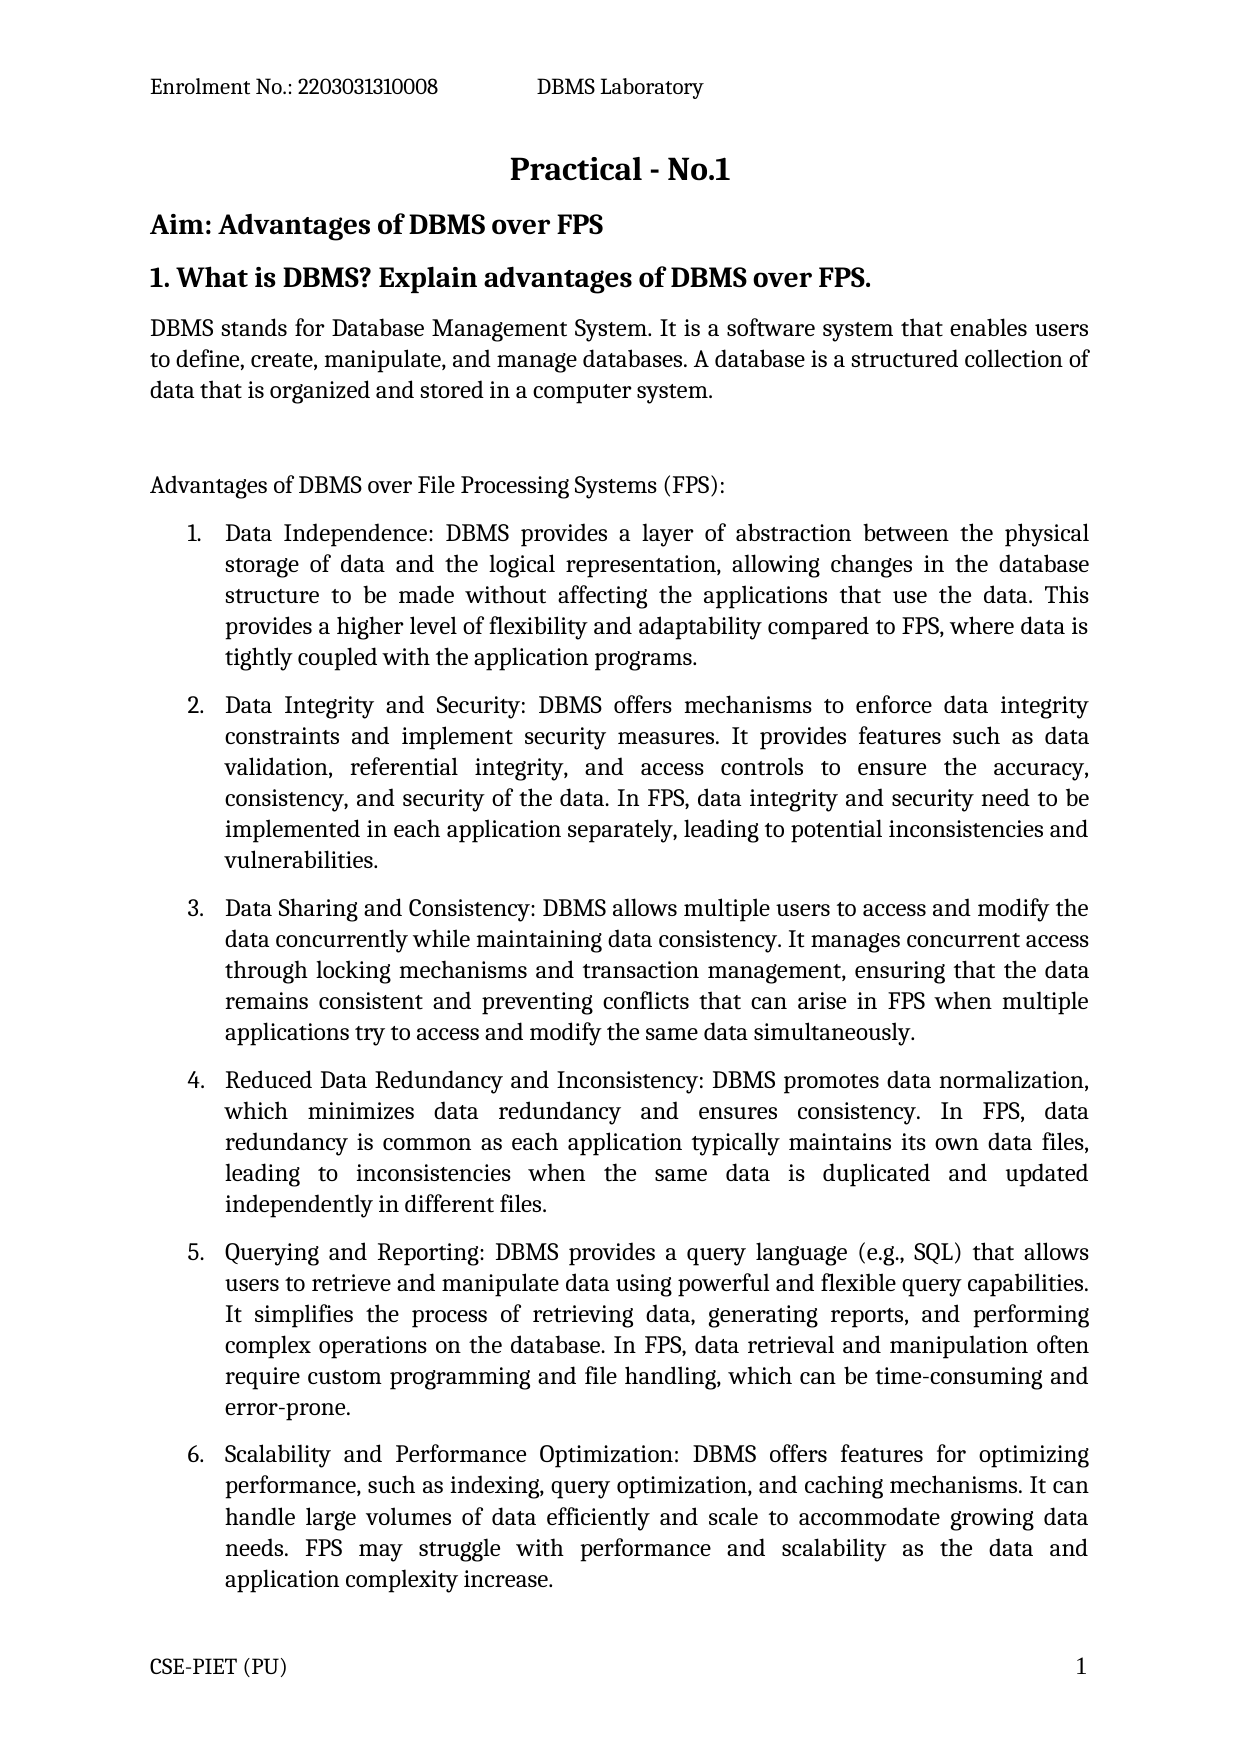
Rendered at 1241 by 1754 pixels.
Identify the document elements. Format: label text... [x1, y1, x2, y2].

list Querying and Reporting: DBMS provides a query language (e.g., SQL) that allows users to retrieve and manipulate data using powerful and flexible query capabilities. It simplifies the process of retrieving data, generating reports, and performing complex operations on the database. In FPS, data retrieval and manipulation often require custom programming and file handling, which can be time-consuming and error-prone. [187, 1237, 1090, 1421]
list Data Integrity and Security: DBMS offers mechanisms to enforce data integrity constraints and implement security measures. It provides features such as data validation, referential integrity, and access controls to ensure the accuracy, consistency, and security of the data. In FPS, data integrity and security need to be implemented in each application separately, leading to potential inconsistencies and vulnerabilities. [187, 691, 1090, 875]
list Data Sharing and Consistency: DBMS allows multiple users to access and modify the data concurrently while maintaining data consistency. It manages concurrent access through locking mechanisms and transaction management, ensuring that the data remains consistent and preventing conflicts that can arise in FPS when multiple applications try to access and modify the same data simultaneously. [187, 894, 1090, 1047]
text DBMS stands for Database Management System. It is a software system that enables users to define, create, manipulate, and manage databases. A database is a structured collection of data that is organized and stored in a computer system. [150, 314, 1090, 404]
text Aim: Advantages of DBMS over FPS [150, 208, 1090, 242]
text 1. What is DBMS? Explain advantages of DBMS over FPS. [150, 261, 1090, 294]
text Advantages of DBMS over File Processing Systems (FPS): [150, 471, 1090, 500]
list Data Independence: DBMS provides a layer of abstraction between the physical storage of data and the logical representation, allowing changes in the database structure to be made without affecting the applications that use the data. This provides a higher level of flexibility and adaptability compared to FPS, where data is tightly coupled with the application programs. [187, 519, 1090, 672]
list Scalability and Performance Optimization: DBMS offers features for optimizing performance, such as indexing, query optimization, and caching mechanisms. It can handle large volumes of data efficiently and scale to accommodate growing data needs. FPS may struggle with performance and scalability as the data and application complexity increase. [187, 1440, 1090, 1593]
list Reduced Data Redundancy and Inconsistency: DBMS promotes data normalization, which minimizes data redundancy and ensures consistency. In FPS, data redundancy is common as each application typically maintains its own data files, leading to inconsistencies when the same data is duplicated and updated independently in different files. [187, 1066, 1090, 1218]
text Practical - No.1 [150, 150, 1090, 188]
